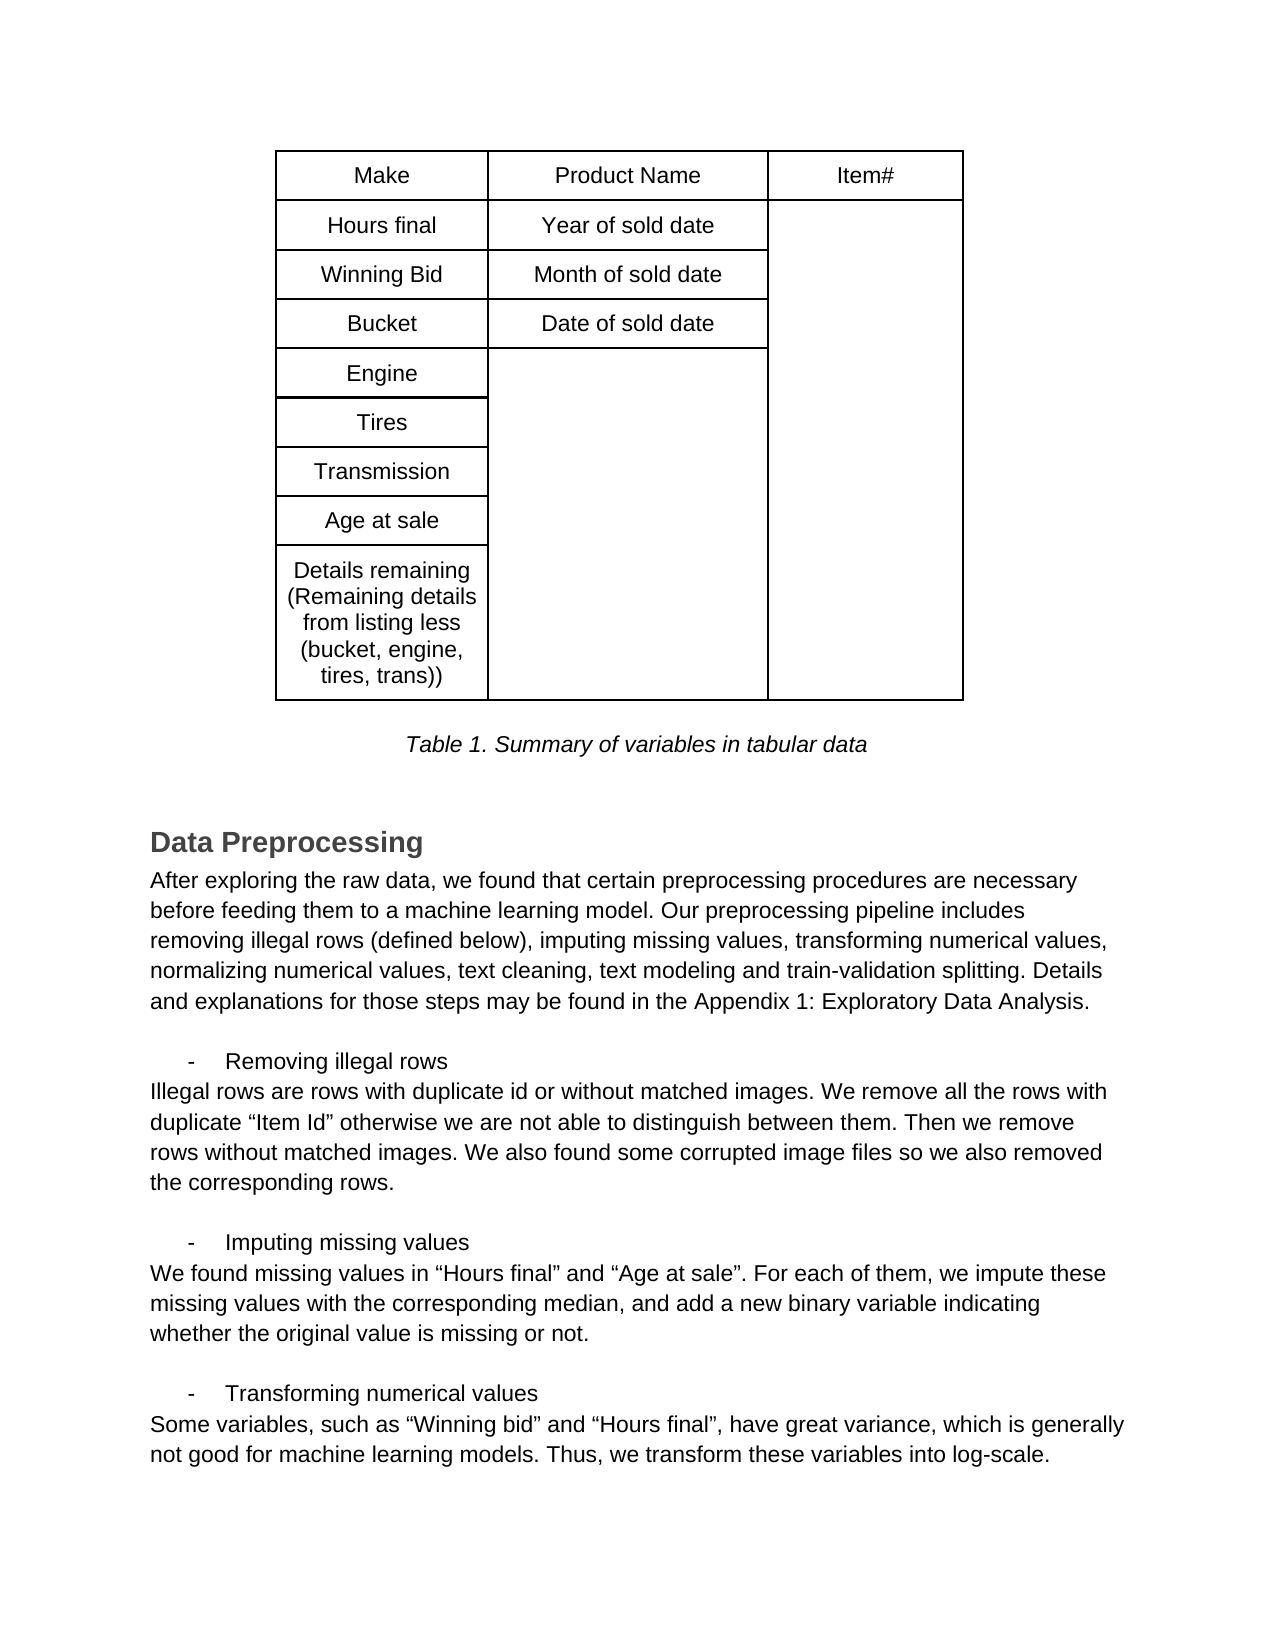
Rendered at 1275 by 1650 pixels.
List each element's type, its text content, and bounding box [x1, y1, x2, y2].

table_cell Tires [277, 399, 487, 446]
table_cell Year of sold date [489, 201, 767, 248]
subtitle Data Preprocessing [150, 825, 1125, 858]
table_cell Date of sold date [489, 300, 767, 347]
list Transforming numerical values [187, 1380, 1125, 1407]
table_cell Hours final [277, 201, 487, 248]
table_cell Month of sold date [489, 251, 767, 298]
table_cell Age at sale [277, 497, 487, 544]
table_cell Bucket [277, 300, 487, 347]
text Some variables, such as “Winning bid” and “Hours final”, have great variance, which is generally not good for machine learning models. Thus, we transform these variables into log-scale. [150, 1411, 1125, 1467]
table_cell Winning Bid [277, 251, 487, 298]
text After exploring the raw data, we found that certain preprocessing procedures are necessary before feeding them to a machine learning model. Our preprocessing pipeline includes removing illegal rows (defined below), imputing missing values, transforming numerical values, normalizing numerical values, text cleaning, text modeling and train-validation splitting. Details and explanations for those steps may be found in the Appendix 1: Exploratory Data Analysis. [150, 867, 1125, 1014]
table_cell Details remaining (Remaining details from listing less (bucket, engine, tires, trans)) [277, 546, 487, 699]
text Table 1. Summary of variables in tabular data [150, 731, 1125, 757]
table_cell Product Name [489, 152, 767, 199]
list Imputing missing values [187, 1229, 1125, 1256]
table_cell Make [277, 152, 487, 199]
table_cell [489, 349, 767, 699]
table_cell Transmission [277, 448, 487, 495]
text Illegal rows are rows with duplicate id or without matched images. We remove all the rows with duplicate “Item Id” otherwise we are not able to distinguish between them. Then we remove rows without matched images. We also found some corrupted image files so we also removed the corresponding rows. [150, 1078, 1125, 1195]
table_cell Engine [277, 349, 487, 396]
table_cell Item# [769, 152, 962, 199]
text We found missing values in “Hours final” and “Age at sale”. For each of them, we impute these missing values with the corresponding median, and add a new binary variable indicating whether the original value is missing or not. [150, 1259, 1125, 1346]
list Removing illegal rows [187, 1048, 1125, 1074]
table_cell [769, 201, 962, 699]
